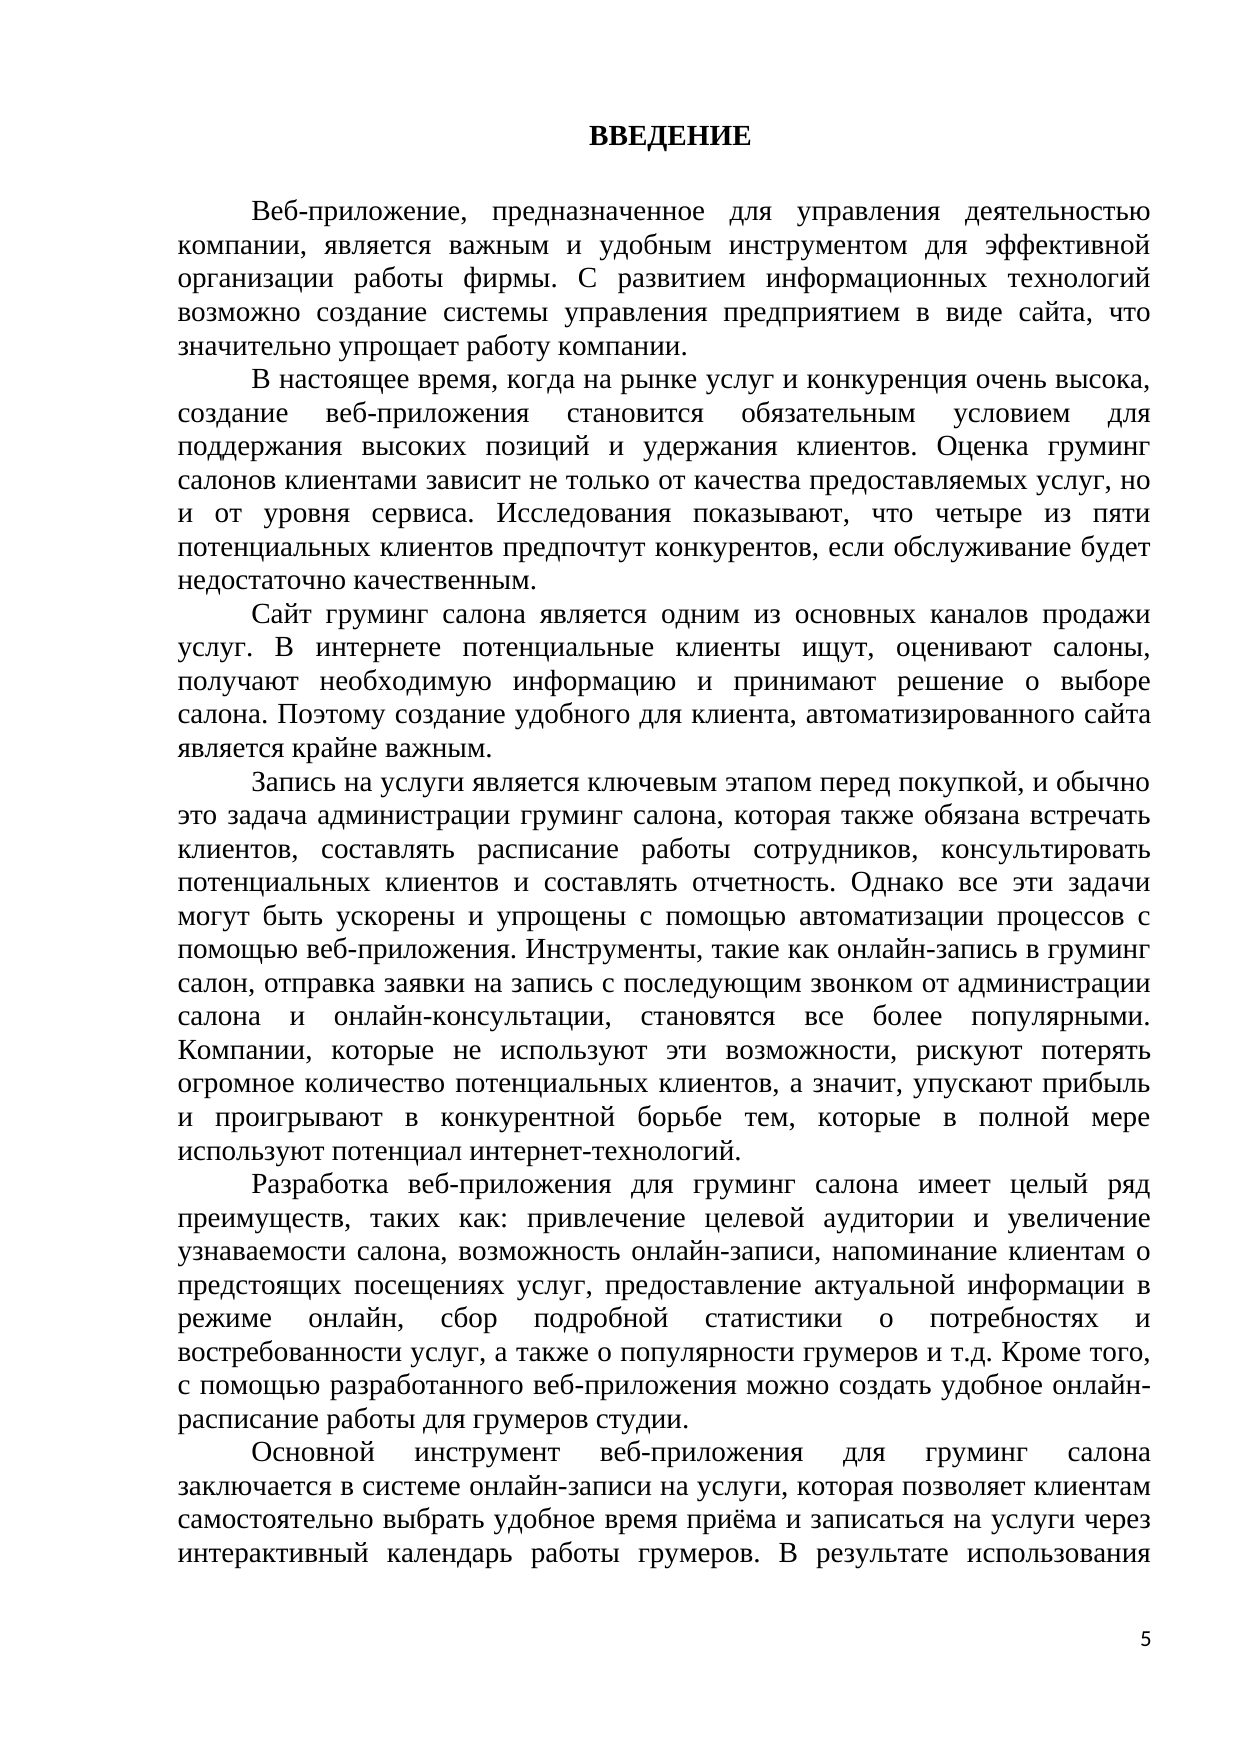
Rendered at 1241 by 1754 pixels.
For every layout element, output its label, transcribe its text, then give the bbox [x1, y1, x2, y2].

text Разработка веб-приложения для груминг салона имеет целый ряд преимуществ, таких как: привлечение целевой аудитории и увеличение узнаваемости салона, возможность онлайн-записи, напоминание клиентам о предстоящих посещениях услуг, предоставление актуальной информации в режиме онлайн, сбор подробной статистики о потребностях и востребованности услуг, а также о популярности грумеров и т.д. Кроме того, с помощью разработанного веб-приложения можно создать удобное онлайн-расписание работы для грумеров студии. [177, 1166, 1152, 1434]
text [177, 1434, 1152, 1569]
text В настоящее время, когда на рынке услуг и конкуренция очень высока, создание веб-приложения становится обязательным условием для поддержания высоких позиций и удержания клиентов. Оценка груминг салонов клиентами зависит не только от качества предоставляемых услуг, но и от уровня сервиса. Исследования показывают, что четыре из пяти потенциальных клиентов предпочтут конкурентов, если обслуживание будет недостаточно качественным. [177, 361, 1152, 596]
text ВВЕДЕНИЕ [177, 118, 1089, 152]
text Сайт груминг салона является одним из основных каналов продажи услуг. В интернете потенциальные клиенты ищут, оценивают салоны, получают необходимую информацию и принимают решение о выборе салона. Поэтому создание удобного для клиента, автоматизированного сайта является крайне важным. [177, 596, 1152, 764]
text Запись на услуги является ключевым этапом перед покупкой, и обычно это задача администрации груминг салона, которая также обязана встречать клиентов, составлять расписание работы сотрудников, консультировать потенциальных клиентов и составлять отчетность. Однако все эти задачи могут быть ускорены и упрощены с помощью автоматизации процессов с помощью веб-приложения. Инструменты, такие как онлайн-запись в груминг салон, отправка заявки на запись с последующим звонком от администрации салона и онлайн-консультации, становятся все более популярными. Компании, которые не используют эти возможности, рискуют потерять огромное количество потенциальных клиентов, а значит, упускают прибыль и проигрывают в конкурентной борьбе тем, которые в полной мере используют потенциал интернет-технологий. [177, 764, 1152, 1166]
text Веб-приложение, предназначенное для управления деятельностью компании, является важным и удобным инструментом для эффективной организации работы фирмы. С развитием информационных технологий возможно создание системы управления предприятием в виде сайта, что значительно упрощает работу компании. [177, 193, 1152, 361]
